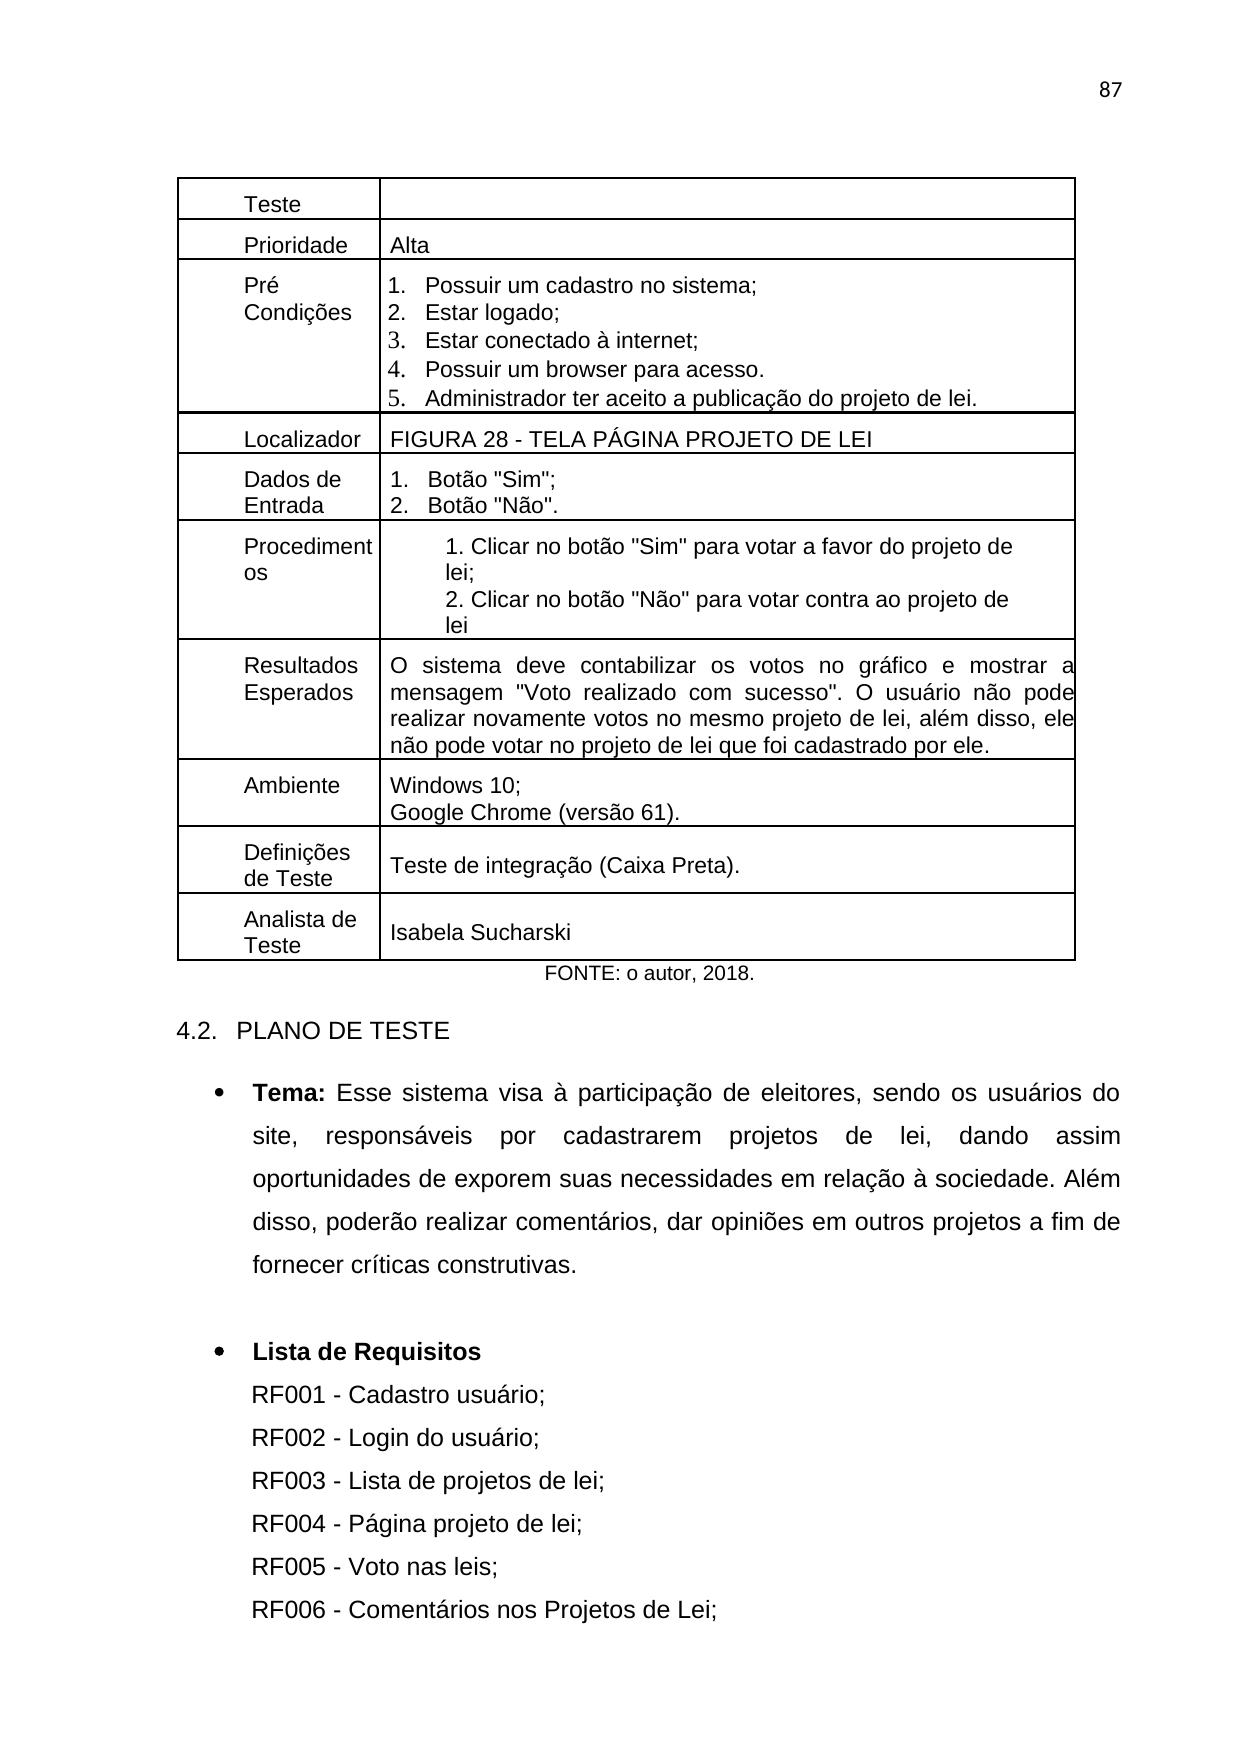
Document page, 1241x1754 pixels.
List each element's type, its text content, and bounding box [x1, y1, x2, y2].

table_cell Dados de Entrada [179, 454, 379, 519]
table_cell Botão "Sim"; Botão "Não". [381, 454, 1074, 519]
table_cell 1. Clicar no botão "Sim" para votar a favor do projeto de lei; 2. Clicar no botão "Não" para votar contra ao projeto de lei [381, 521, 1074, 638]
text RF006 - Comentários nos Projetos de Lei; [251, 1595, 1122, 1624]
table_cell Analista de Teste [179, 894, 379, 958]
list Tema: Esse sistema visa à participação de eleitores, sendo os usuários do site, responsáveis por cadastrarem projetos de lei, dando assim oportunidades de exporem suas necessidades em relação à sociedade. Além disso, poderão realizar comentários, dar opiniões em outros projetos a fim de fornecer críticas construtivas. [215, 1078, 1122, 1279]
text PLANO DE TESTE [176, 1016, 1122, 1044]
table_cell FIGURA 28 - TELA PÁGINA PROJETO DE LEI [381, 414, 1074, 452]
table_cell Resultados Esperados [179, 640, 379, 758]
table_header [381, 179, 1074, 218]
text FONTE: o autor, 2018. [177, 961, 1122, 984]
table_cell Definições de Teste [179, 827, 379, 892]
table_cell Pré Condições [179, 260, 379, 411]
table_cell Isabela Sucharski [381, 894, 1074, 958]
text RF003 - Lista de projetos de lei; [251, 1466, 1122, 1495]
text RF004 - Página projeto de lei; [251, 1509, 1122, 1538]
list Lista de Requisitos [215, 1337, 1122, 1365]
text RF002 - Login do usuário; [251, 1423, 1122, 1452]
table_cell Alta [381, 220, 1074, 258]
table_cell Prioridade [179, 220, 379, 258]
table_header Caso de Teste [179, 179, 379, 218]
table_cell Teste de integração (Caixa Preta). [381, 827, 1074, 892]
text RF001 - Cadastro usuário; [251, 1380, 1122, 1408]
table_cell Localizador [179, 414, 379, 452]
table_cell O sistema deve contabilizar os votos no gráfico e mostrar a mensagem "Voto realizado com sucesso". O usuário não pode realizar novamente votos no mesmo projeto de lei, além disso, ele não pode votar no projeto de lei que foi cadastrado por ele. [381, 640, 1074, 758]
table_cell Possuir um cadastro no sistema; Estar logado; Estar conectado à internet; Possuir um browser para acesso. Administrador ter aceito a publicação do projeto de lei. [381, 260, 1074, 411]
text RF005 - Voto nas leis; [251, 1552, 1122, 1581]
table_cell Windows 10; Google Chrome (versão 61). [381, 760, 1074, 825]
table_cell Procedimentos [179, 521, 379, 638]
table_cell Ambiente [179, 760, 379, 825]
